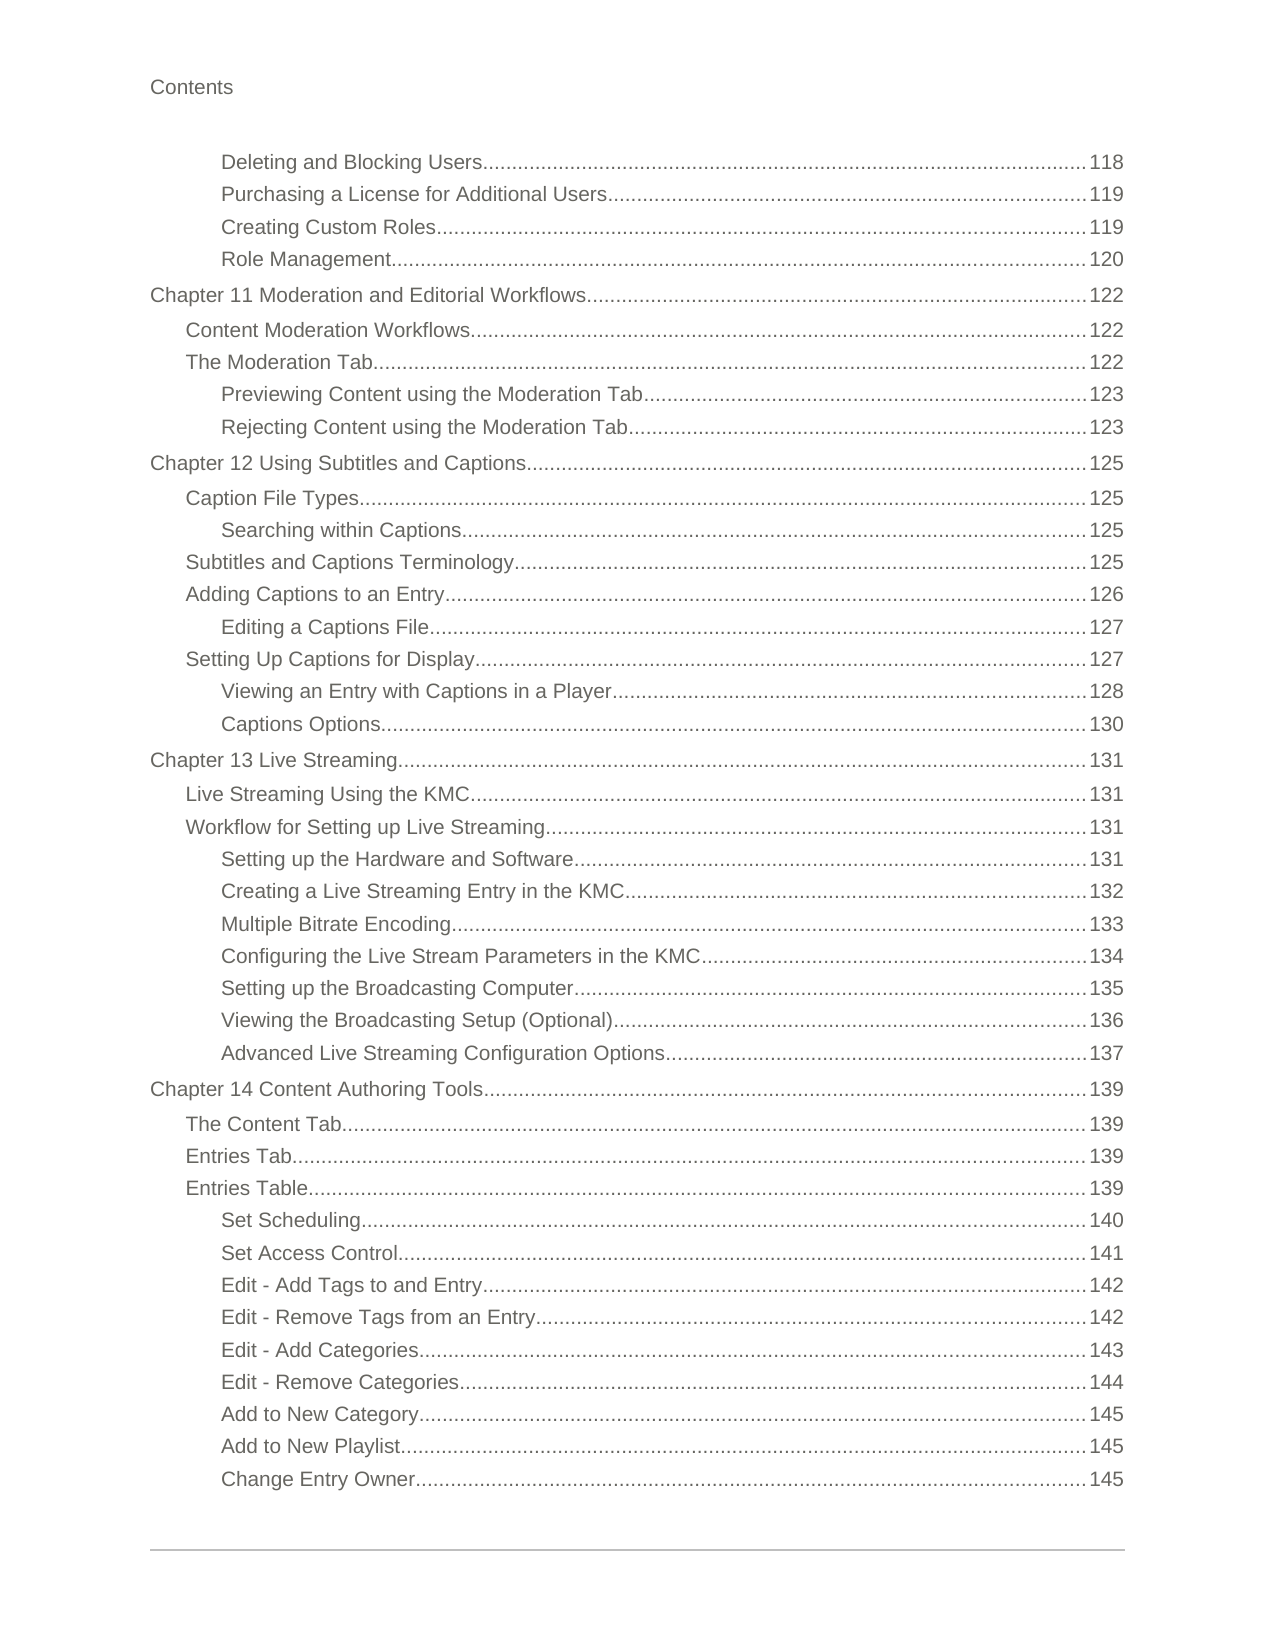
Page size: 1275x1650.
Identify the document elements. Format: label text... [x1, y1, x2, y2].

text Purchasing a License for Additional Users 119 [221, 182, 1125, 206]
text Creating Custom Roles 119 [221, 214, 1125, 238]
text Multiple Bitrate Encoding 133 [221, 911, 1125, 935]
text The Content Tab 139 [185, 1111, 1125, 1135]
text Setting Up Captions for Display 127 [185, 647, 1125, 671]
text Content Moderation Workflows 122 [185, 318, 1125, 342]
text Creating a Live Streaming Entry in the KMC 132 [221, 879, 1125, 903]
text Edit - Remove Tags from an Entry 142 [221, 1305, 1125, 1329]
text Edit - Add Categories 143 [221, 1337, 1125, 1361]
text Entries Table 139 [185, 1176, 1125, 1200]
text Change Entry Owner 145 [221, 1467, 1125, 1491]
text Entries Tab 139 [185, 1144, 1125, 1168]
text Subtitles and Captions Terminology 125 [185, 550, 1125, 574]
text Viewing the Broadcasting Setup (Optional) 136 [221, 1008, 1125, 1032]
text Setting up the Hardware and Software 131 [221, 847, 1125, 871]
text Advanced Live Streaming Configuration Options 137 [221, 1041, 1125, 1064]
text Chapter 13 Live Streaming 131 [150, 748, 1125, 772]
text Adding Captions to an Entry 126 [185, 582, 1125, 606]
text Configuring the Live Stream Parameters in the KMC 134 [221, 944, 1125, 968]
text Live Streaming Using the KMC 131 [185, 782, 1125, 806]
text Chapter 14 Content Authoring Tools 139 [150, 1077, 1125, 1101]
text Chapter 11 Moderation and Editorial Workflows 122 [150, 283, 1125, 307]
text Workflow for Setting up Live Streaming 131 [185, 814, 1125, 838]
text Captions Options 130 [221, 711, 1125, 735]
text Deleting and Blocking Users 118 [221, 150, 1125, 174]
text The Moderation Tab 122 [185, 350, 1125, 374]
text Set Scheduling 140 [221, 1208, 1125, 1232]
text Editing a Captions File 127 [221, 614, 1125, 638]
text Role Management 120 [221, 247, 1125, 271]
text Edit - Remove Categories 144 [221, 1370, 1125, 1394]
text Previewing Content using the Moderation Tab 123 [221, 382, 1125, 406]
text Viewing an Entry with Captions in a Player 128 [221, 679, 1125, 703]
text Searching within Captions 125 [462, 518, 1125, 542]
text Caption File Types 125 [185, 485, 1125, 509]
text Chapter 12 Using Subtitles and Captions 125 [150, 451, 1125, 475]
text Edit - Add Tags to and Entry 142 [221, 1273, 1125, 1297]
text Add to New Playlist 145 [221, 1434, 1125, 1458]
text Rejecting Content using the Moderation Tab 123 [221, 414, 1125, 438]
text Set Access Control 141 [221, 1241, 1125, 1264]
text Setting up the Broadcasting Computer 135 [221, 976, 1125, 1000]
text Add to New Category 145 [221, 1402, 1125, 1426]
